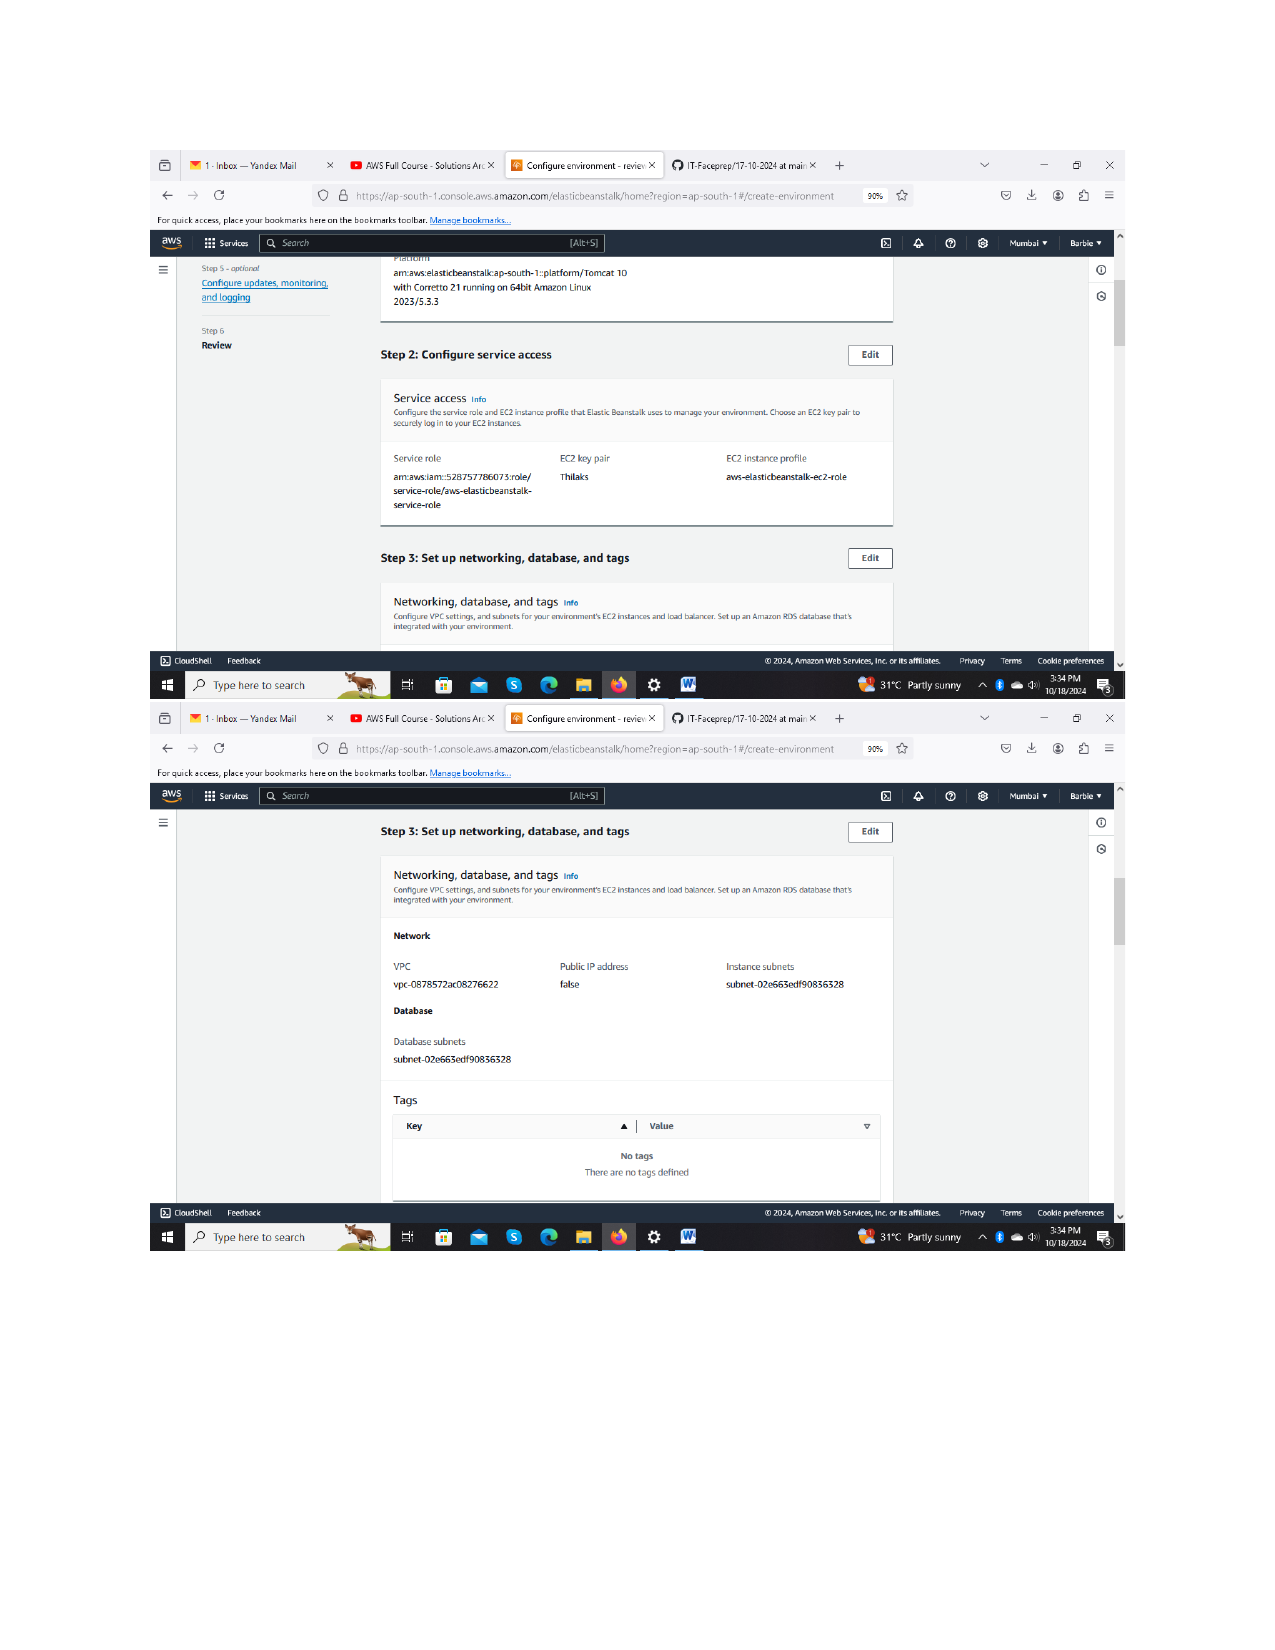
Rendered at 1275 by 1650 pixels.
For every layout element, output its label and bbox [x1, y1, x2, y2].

picture [150, 150, 1125, 699]
picture [150, 702, 1125, 1251]
